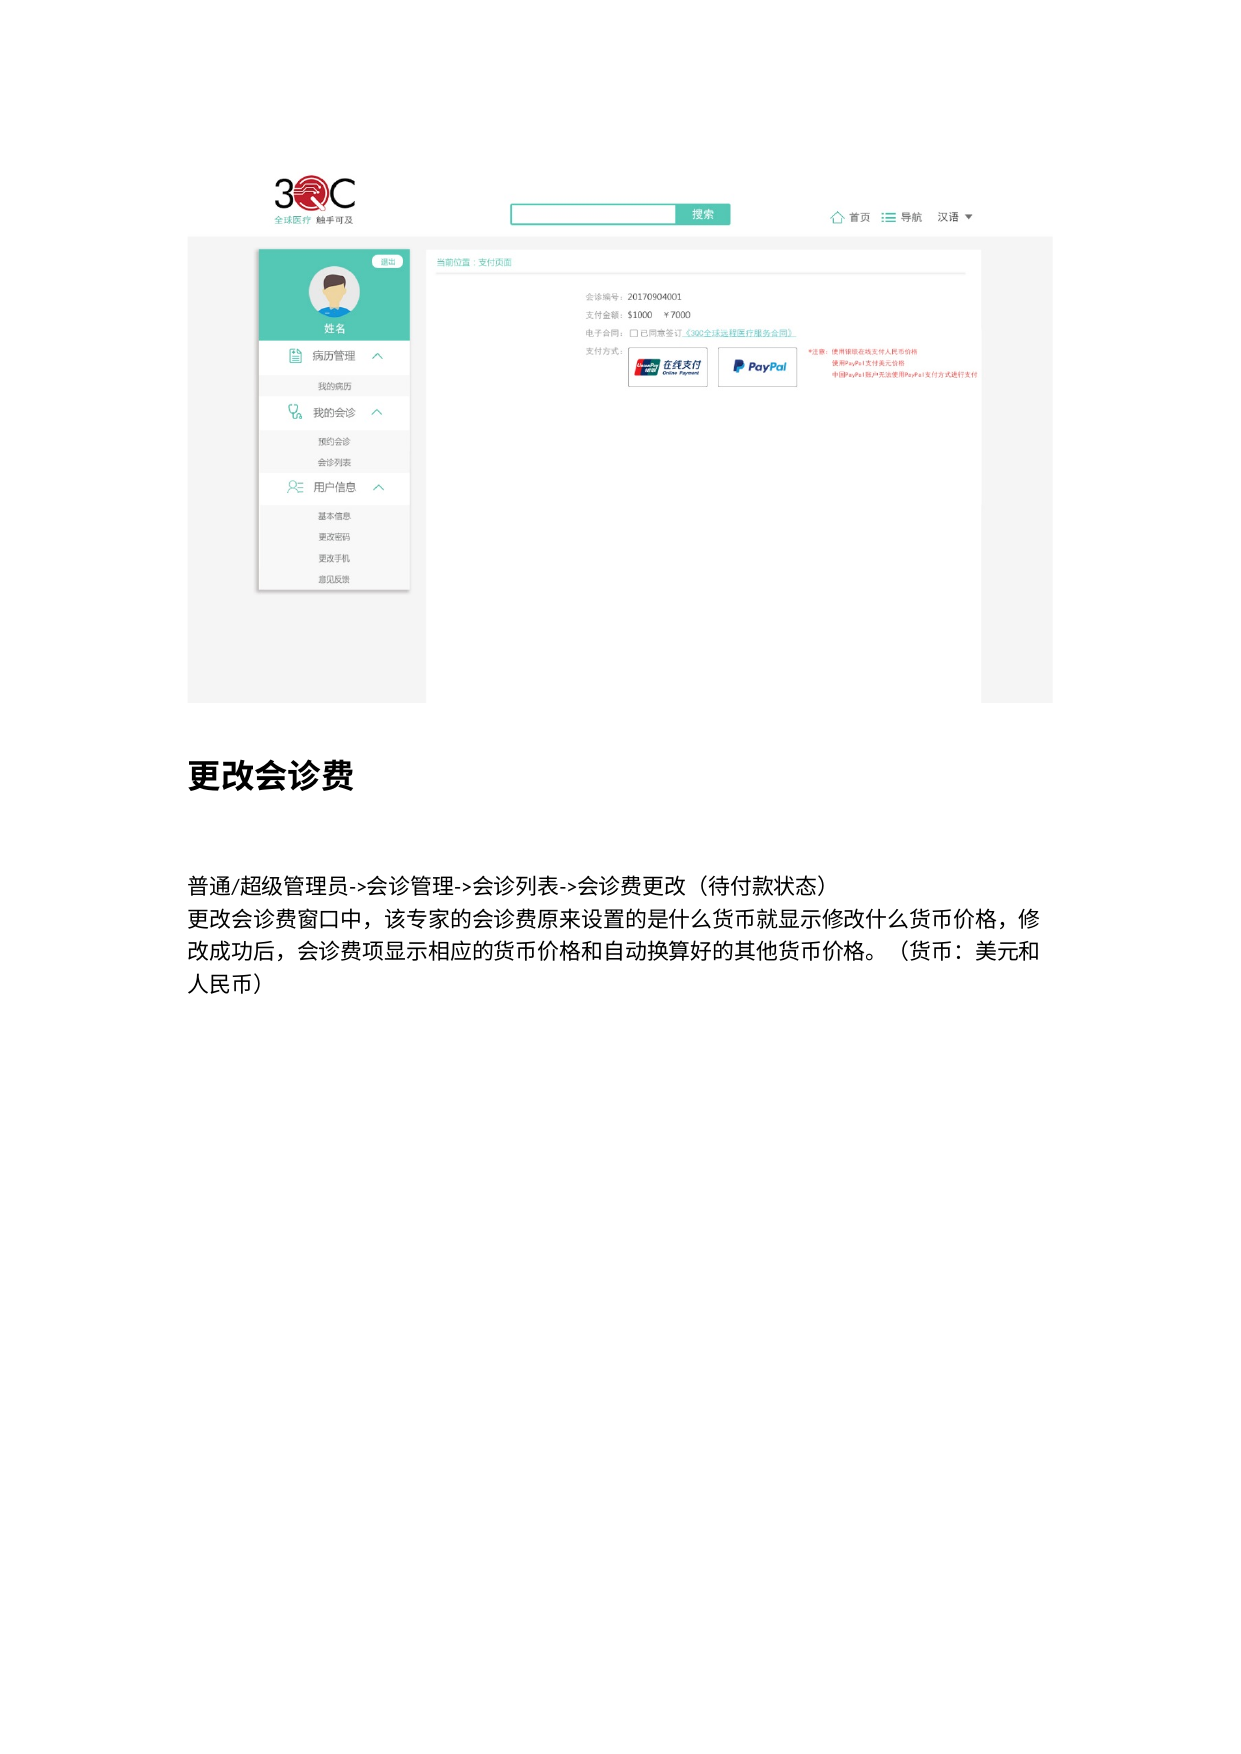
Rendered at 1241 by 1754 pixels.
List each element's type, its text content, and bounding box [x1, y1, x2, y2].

subtitle 更改会诊费 [187, 742, 1053, 807]
text 普通/超级管理员->会诊管理->会诊列表->会诊费更改（待付款状态） [187, 869, 1053, 901]
picture [187, 162, 1053, 703]
text 更改会诊费窗口中，该专家的会诊费原来设置的是什么货币就显示修改什么货币价格，修改成功后，会诊费项显示相应的货币价格和自动换算好的其他货币价格。（货币：美元和人民币） [187, 901, 1053, 999]
